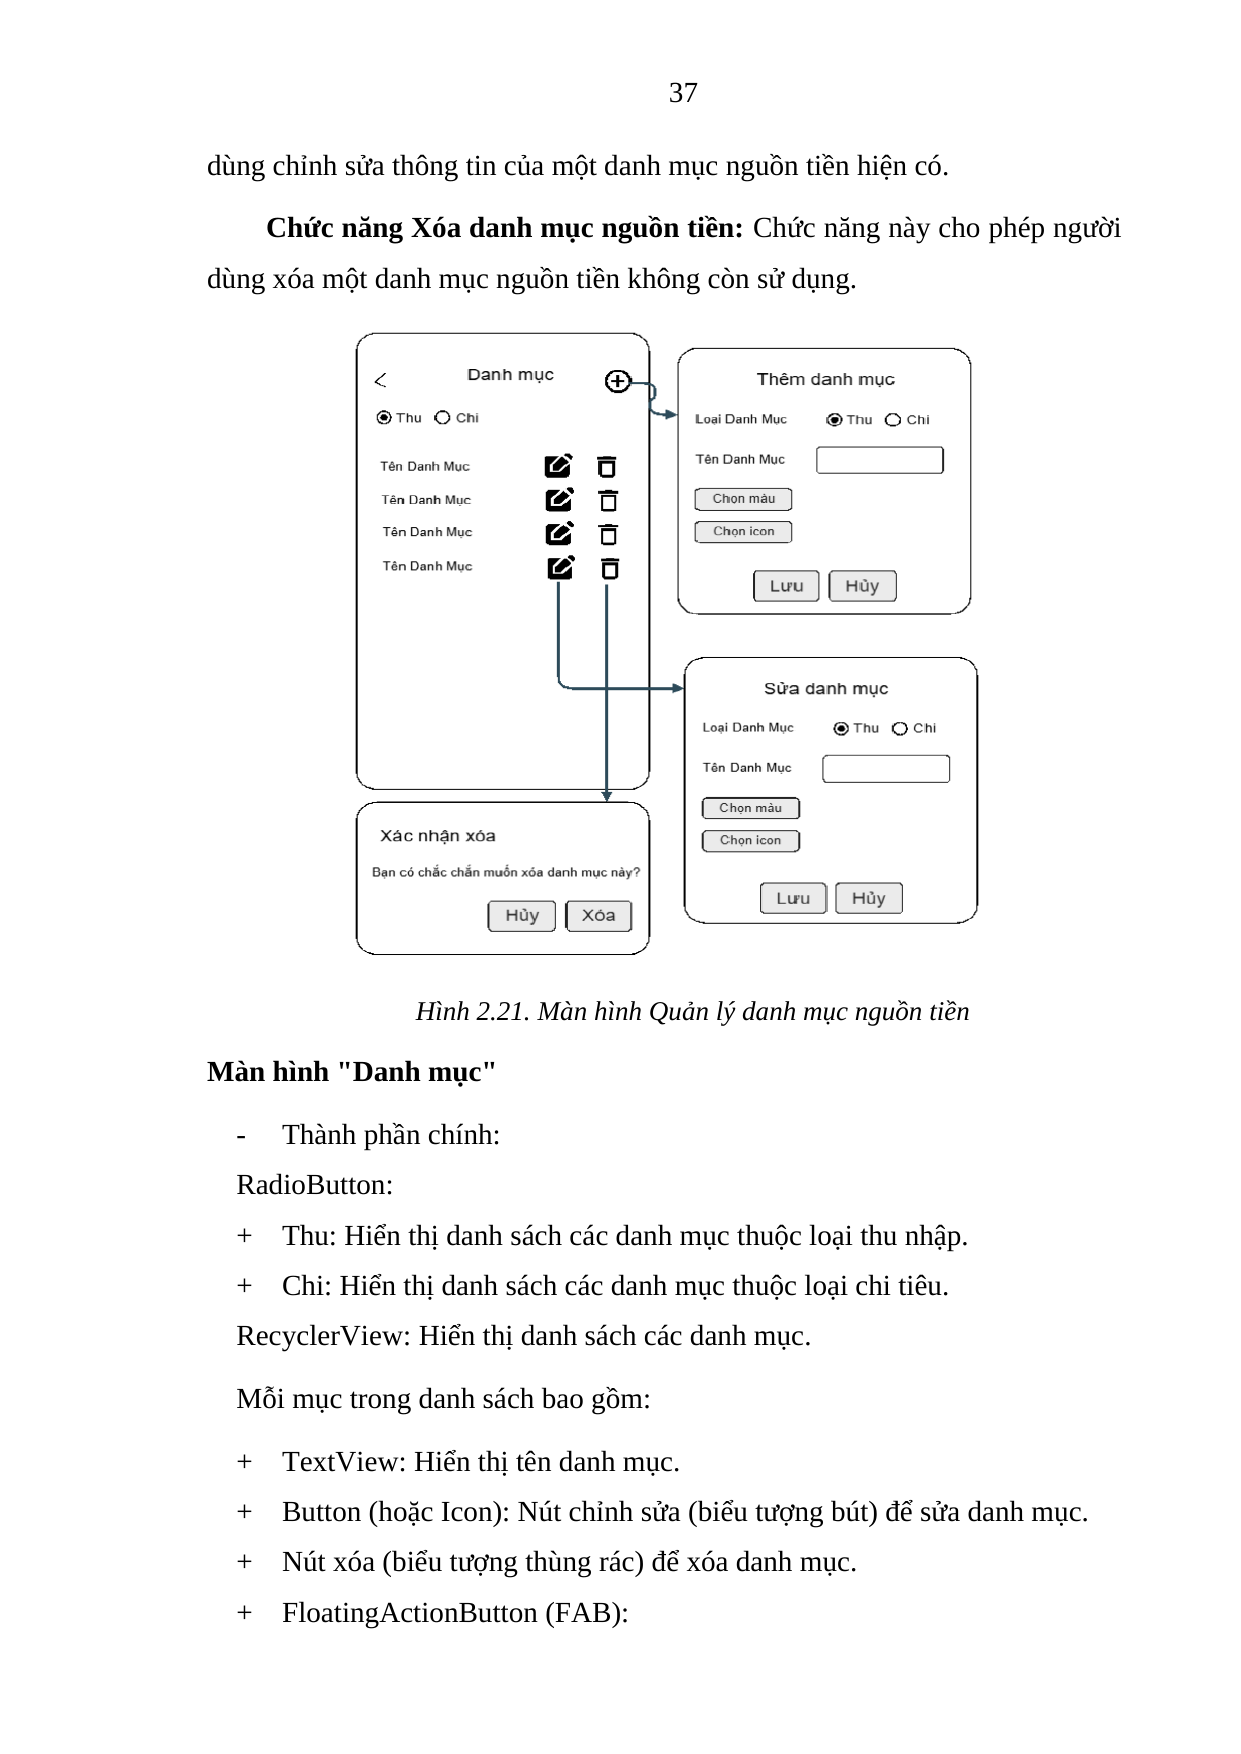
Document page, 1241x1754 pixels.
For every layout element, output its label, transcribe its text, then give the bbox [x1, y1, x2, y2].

list Thu: Hiển thị danh sách các danh mục thuộc loại thu nhập. [236, 1218, 1122, 1251]
list Chi: Hiển thị danh sách các danh mục thuộc loại chi tiêu. [236, 1268, 1122, 1301]
text Màn hình "Danh mục" [207, 1054, 1122, 1088]
text Mỗi mục trong danh sách bao gồm: [236, 1381, 1122, 1414]
text Chức năng Xóa danh mục nguồn tiền: Chức năng này cho phép người dùng xóa một danh mục nguồn tiền không còn sử dụng. [207, 211, 1122, 294]
list RadioButton: [236, 1167, 1122, 1201]
list RecyclerView: Hiển thị danh sách các danh mục. [236, 1318, 1122, 1352]
subtitle Hình 2.21. Màn hình Quản lý danh mục nguồn tiền [207, 995, 1122, 1026]
list FloatingActionButton (FAB): [236, 1595, 1122, 1628]
list TextView: Hiển thị tên danh mục. [236, 1444, 1122, 1477]
list Button (hoặc Icon): Nút chỉnh sửa (biểu tượng bút) để sửa danh mục. [236, 1494, 1122, 1528]
picture [338, 323, 991, 966]
list Thành phần chính: [236, 1117, 1122, 1151]
list Nút xóa (biểu tượng thùng rác) để xóa danh mục. [236, 1544, 1122, 1578]
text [207, 148, 1122, 181]
